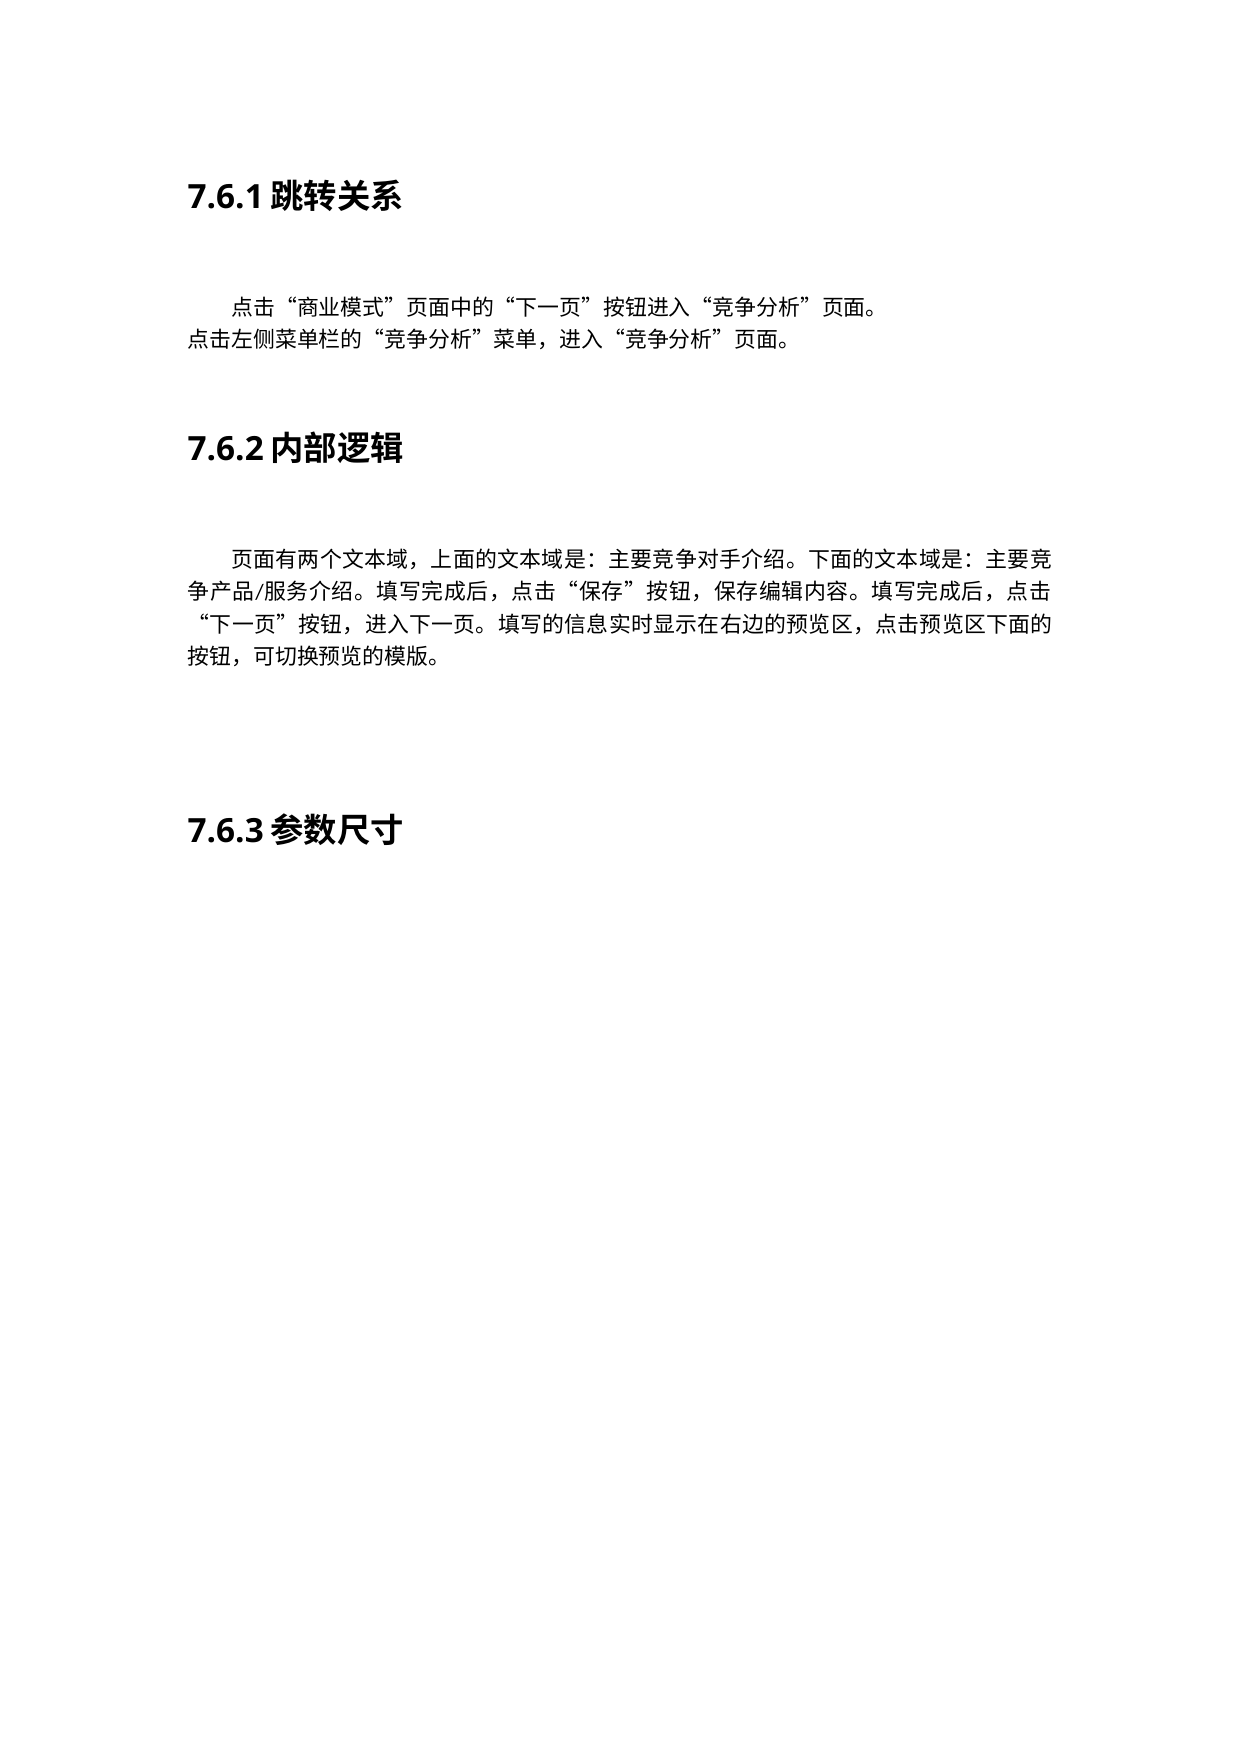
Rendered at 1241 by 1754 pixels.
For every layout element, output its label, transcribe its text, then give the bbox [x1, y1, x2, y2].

subtitle 7.6.1跳转关系 [187, 162, 1053, 227]
text 点击左侧菜单栏的“竞争分析”菜单，进入“竞争分析”页面。 [187, 322, 1053, 354]
text 点击“商业模式”页面中的“下一页”按钮进入“竞争分析”页面。 [187, 289, 1053, 322]
subtitle 7.6.2内部逻辑 [187, 414, 1053, 479]
subtitle 7.6.3参数尺寸 [187, 796, 1053, 861]
text 页面有两个文本域，上面的文本域是：主要竞争对手介绍。下面的文本域是：主要竞争产品/服务介绍。填写完成后，点击“保存”按钮，保存编辑内容。填写完成后，点击“下一页”按钮，进入下一页。填写的信息实时显示在右边的预览区，点击预览区下面的按钮，可切换预览的模版。 [187, 541, 1053, 671]
